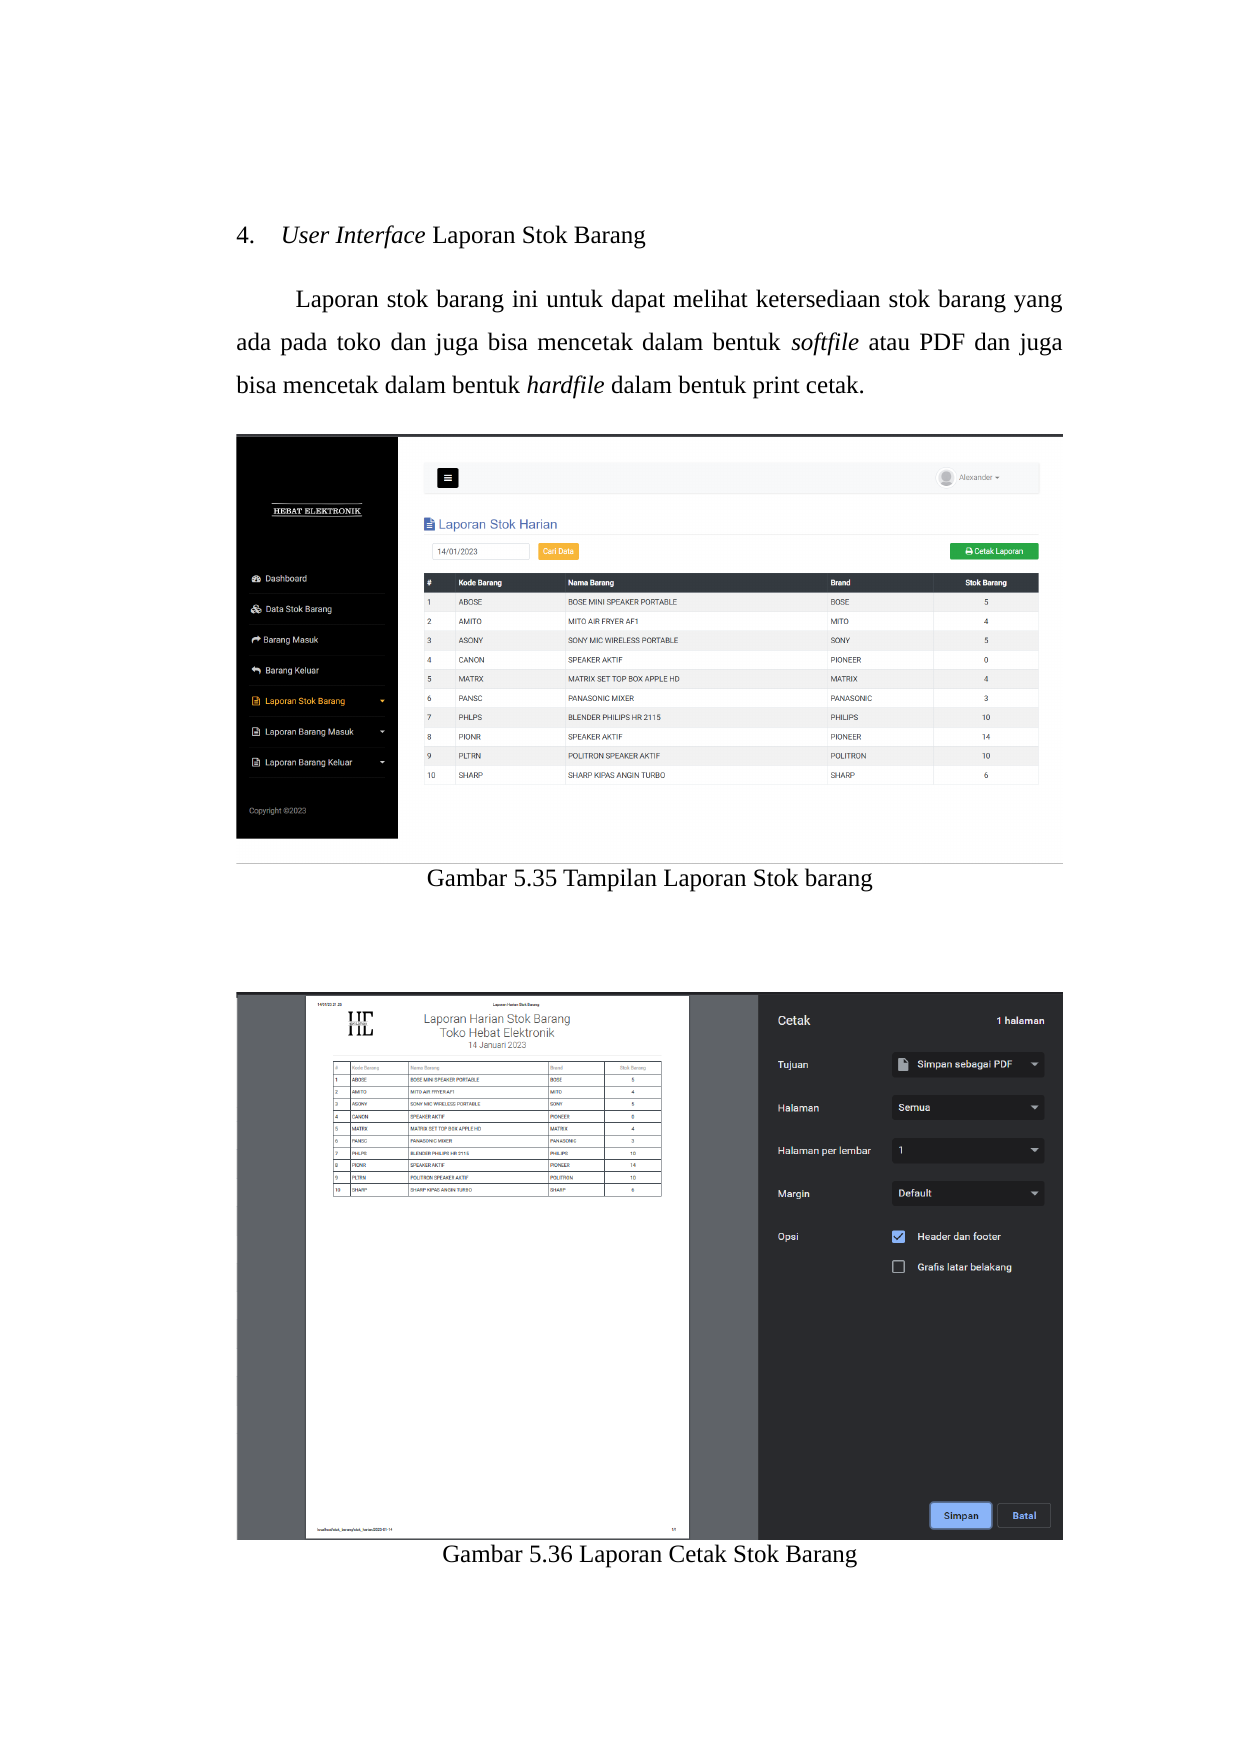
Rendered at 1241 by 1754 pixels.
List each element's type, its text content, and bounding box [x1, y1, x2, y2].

text Laporan stok barang ini untuk dapat melihat ketersediaan stok barang yang ada pada toko dan juga bisa mencetak dalam bentuk softfile atau PDF dan juga bisa mencetak dalam bentuk hardfile dalam bentuk print cetak. [236, 284, 1063, 399]
text Gambar 5.35 Tampilan Laporan Stok barang [236, 864, 1063, 892]
text Gambar 5.36 Laporan Cetak Stok Barang [236, 1540, 1063, 1568]
picture [236, 434, 1063, 864]
list User Interface Laporan Stok Barang [236, 220, 1063, 249]
picture [236, 992, 1063, 1540]
